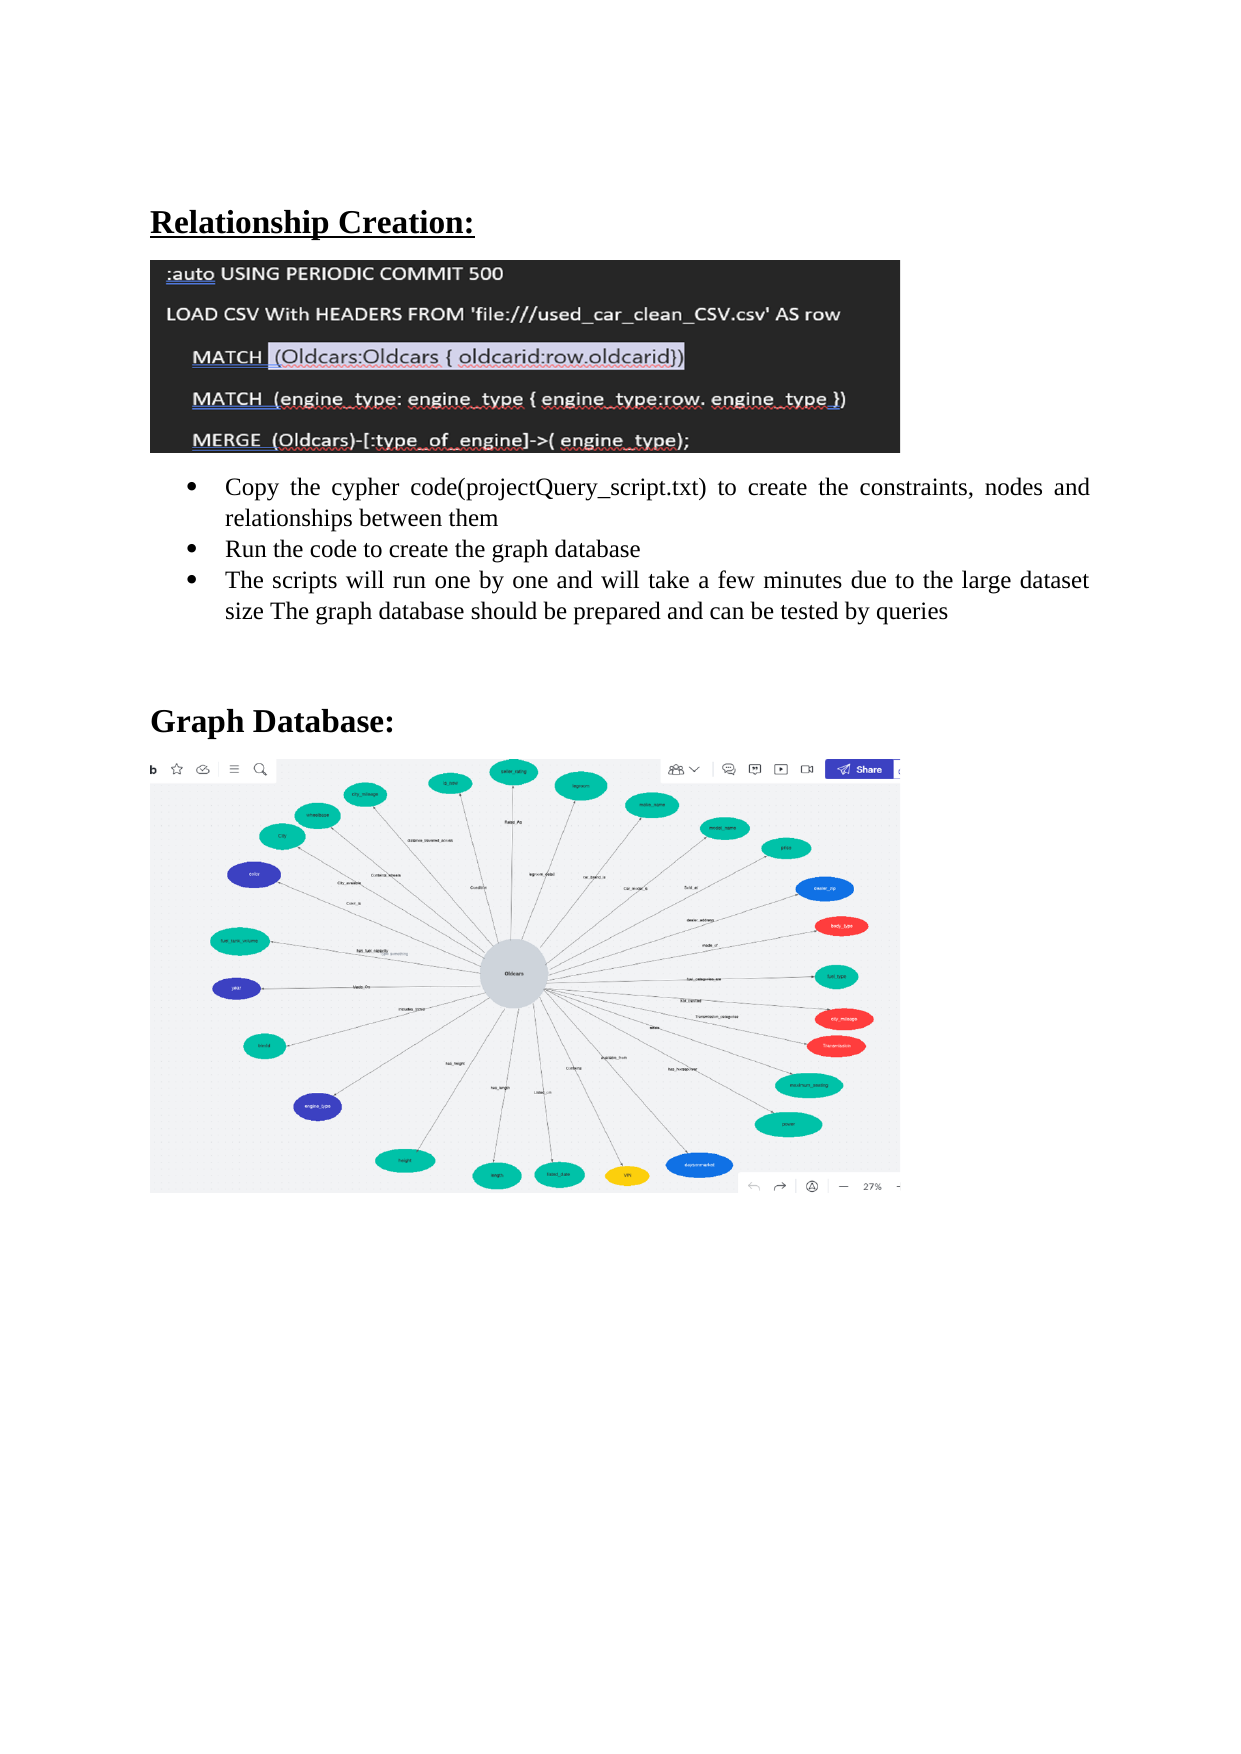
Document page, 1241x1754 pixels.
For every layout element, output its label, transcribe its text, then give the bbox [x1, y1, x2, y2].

list The scripts will run one by one and will take a few minutes due to the large dataset size The graph database should be prepared and can be tested by queries [187, 565, 1090, 625]
text Graph Database: [150, 702, 1090, 740]
list Run the code to create the graph database [187, 534, 1090, 563]
picture [150, 759, 901, 1193]
list Copy the cypher code(projectQuery_script.txt) to create the constraints, nodes and relationships between them [187, 472, 1090, 532]
picture [150, 260, 901, 453]
text Relationship Creation: [150, 203, 1090, 241]
